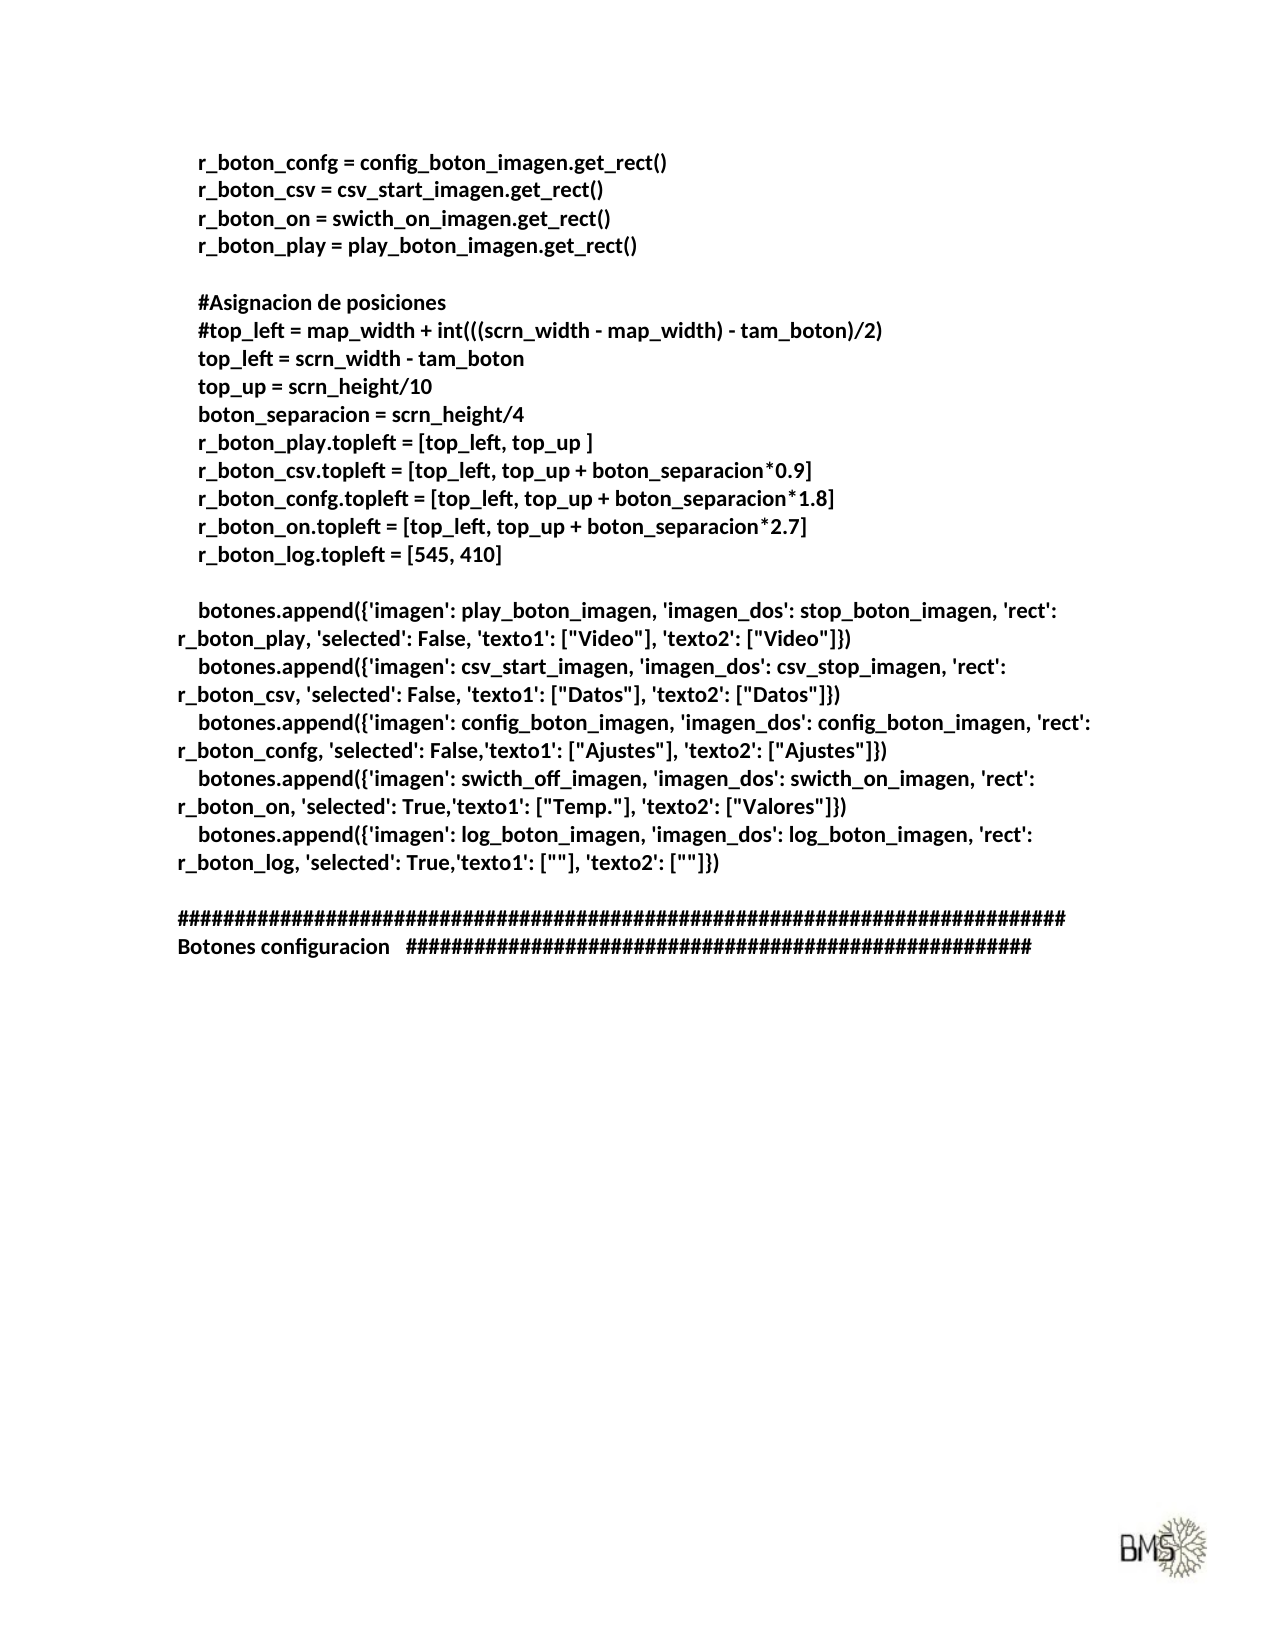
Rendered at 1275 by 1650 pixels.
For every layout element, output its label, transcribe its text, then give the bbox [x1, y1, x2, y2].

text r_boton_on.topleft = [top_left, top_up + boton_separacion*2.7] [177, 512, 1098, 540]
text #top_left = map_width + int(((scrn_width - map_width) - tam_boton)/2) [177, 316, 1098, 344]
picture [1116, 1502, 1207, 1593]
text r_boton_csv.topleft = [top_left, top_up + boton_separacion*0.9] [177, 456, 1098, 484]
text r_boton_csv = csv_start_imagen.get_rect() [177, 176, 1098, 204]
text r_boton_confg.topleft = [top_left, top_up + boton_separacion*1.8] [177, 484, 1098, 512]
text botones.append({'imagen': config_boton_imagen, 'imagen_dos': config_boton_imagen, 'rect': r_boton_confg, 'selected': False,'texto1': ["Ajustes"], 'texto2': ["Ajustes"]}) [177, 708, 1098, 764]
text r_boton_play = play_boton_imagen.get_rect() [177, 232, 1098, 260]
text #Asignacion de posiciones [177, 288, 1098, 316]
text r_boton_log.topleft = [545, 410] [177, 540, 1098, 568]
text top_up = scrn_height/10 [177, 372, 1098, 400]
text r_boton_on = swicth_on_imagen.get_rect() [177, 204, 1098, 232]
text botones.append({'imagen': play_boton_imagen, 'imagen_dos': stop_boton_imagen, 'rect': r_boton_play, 'selected': False, 'texto1': ["Video"], 'texto2': ["Video"]}) [177, 596, 1098, 652]
text ############################################################################## Botones configuracion ####################################################### [177, 904, 1098, 960]
text botones.append({'imagen': csv_start_imagen, 'imagen_dos': csv_stop_imagen, 'rect': r_boton_csv, 'selected': False, 'texto1': ["Datos"], 'texto2': ["Datos"]}) [177, 652, 1098, 708]
text boton_separacion = scrn_height/4 [177, 400, 1098, 428]
text r_boton_play.topleft = [top_left, top_up ] [177, 428, 1098, 456]
text top_left = scrn_width - tam_boton [177, 344, 1098, 372]
text r_boton_confg = config_boton_imagen.get_rect() [177, 148, 1098, 176]
text botones.append({'imagen': log_boton_imagen, 'imagen_dos': log_boton_imagen, 'rect': r_boton_log, 'selected': True,'texto1': [""], 'texto2': [""]}) [177, 820, 1098, 876]
text botones.append({'imagen': swicth_off_imagen, 'imagen_dos': swicth_on_imagen, 'rect': r_boton_on, 'selected': True,'texto1': ["Temp."], 'texto2': ["Valores"]}) [177, 764, 1098, 820]
